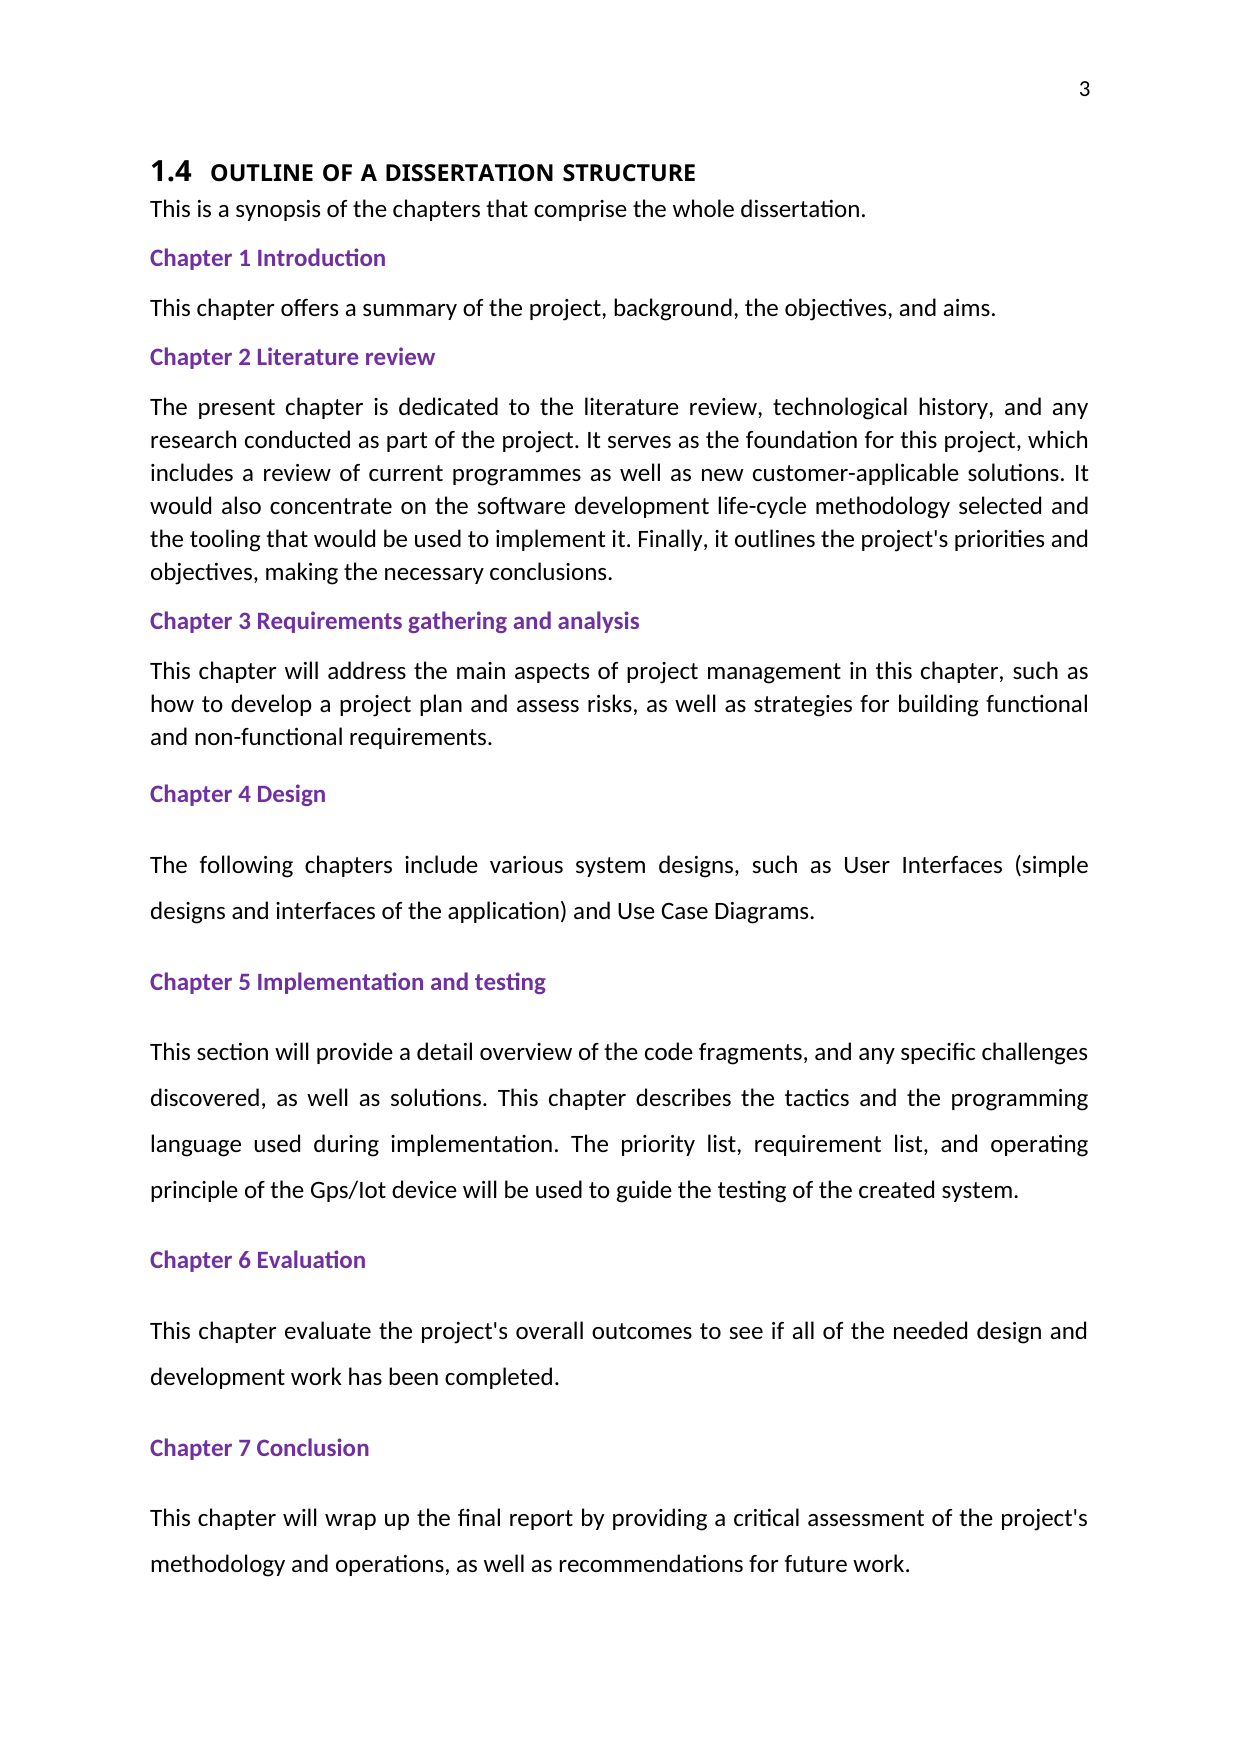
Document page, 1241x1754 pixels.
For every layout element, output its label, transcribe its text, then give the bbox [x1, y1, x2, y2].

text This is a synopsis of the chapters that comprise the whole dissertation. [150, 193, 1090, 223]
text This chapter offers a summary of the project, background, the objectives, and aims. [150, 292, 1090, 322]
text Chapter 2 Literature review [150, 342, 1090, 372]
subtitle outline of a dissertation structure [150, 150, 1090, 190]
text Chapter 3 Requirements gathering and analysis [150, 605, 1090, 636]
text Chapter 7 Conclusion [150, 1432, 1090, 1462]
text Chapter 5 Implementation and testing [150, 966, 1090, 996]
text This section will provide a detail overview of the code fragments, and any specific challenges discovered, as well as solutions. This chapter describes the tactics and the programming language used during implementation. The priority list, requirement list, and operating principle of the Gps/Iot device will be used to guide the testing of the created system. [150, 1037, 1090, 1204]
text This chapter will wrap up the final report by providing a critical assessment of the project's methodology and operations, as well as recommendations for future work. [150, 1502, 1090, 1579]
text The following chapters include various system designs, such as User Interfaces (simple designs and interfaces of the application) and Use Case Diagrams. [150, 849, 1090, 926]
text Chapter 6 Evaluation [150, 1244, 1090, 1275]
text The present chapter is dedicated to the literature review, technological history, and any research conducted as part of the project. It serves as the foundation for this project, which includes a review of current programmes as well as new customer-applicable solutions. It would also concentrate on the software development life-cycle methodology selected and the tooling that would be used to implement it. Finally, it outlines the project's priorities and objectives, making the necessary conclusions. [150, 391, 1090, 586]
text Chapter 1 Introduction [150, 242, 1090, 273]
text Chapter 4 Design [150, 779, 1090, 809]
text This chapter evaluate the project's overall outcomes to see if all of the needed design and development work has been completed. [150, 1315, 1090, 1391]
text This chapter will address the main aspects of project management in this chapter, such as how to develop a project plan and assess risks, as well as strategies for building functional and non-functional requirements. [150, 655, 1090, 751]
